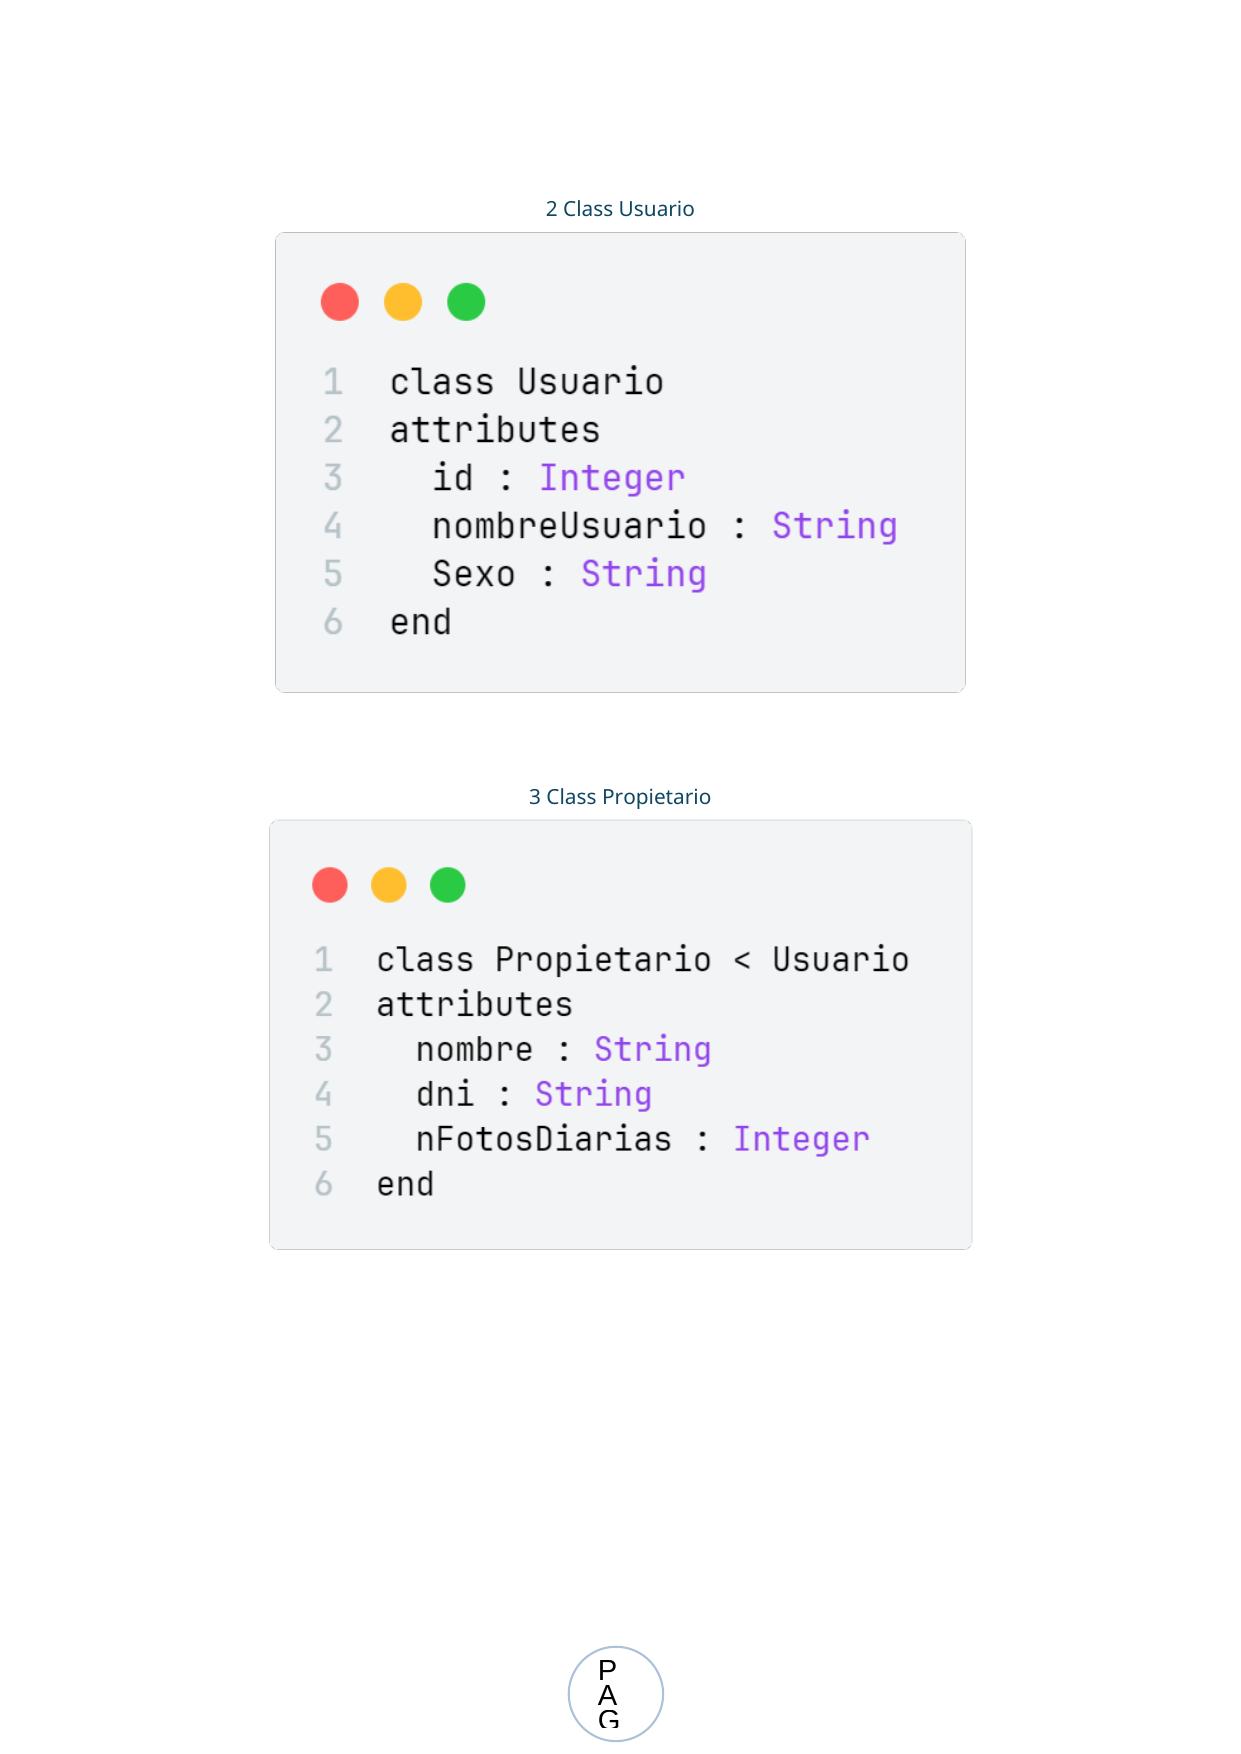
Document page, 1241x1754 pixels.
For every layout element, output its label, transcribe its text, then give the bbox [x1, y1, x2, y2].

picture [263, 222, 977, 713]
subtitle 3 Class Propietario [177, 782, 1063, 811]
picture [261, 810, 979, 1254]
subtitle 2 Class Usuario [177, 194, 1063, 222]
